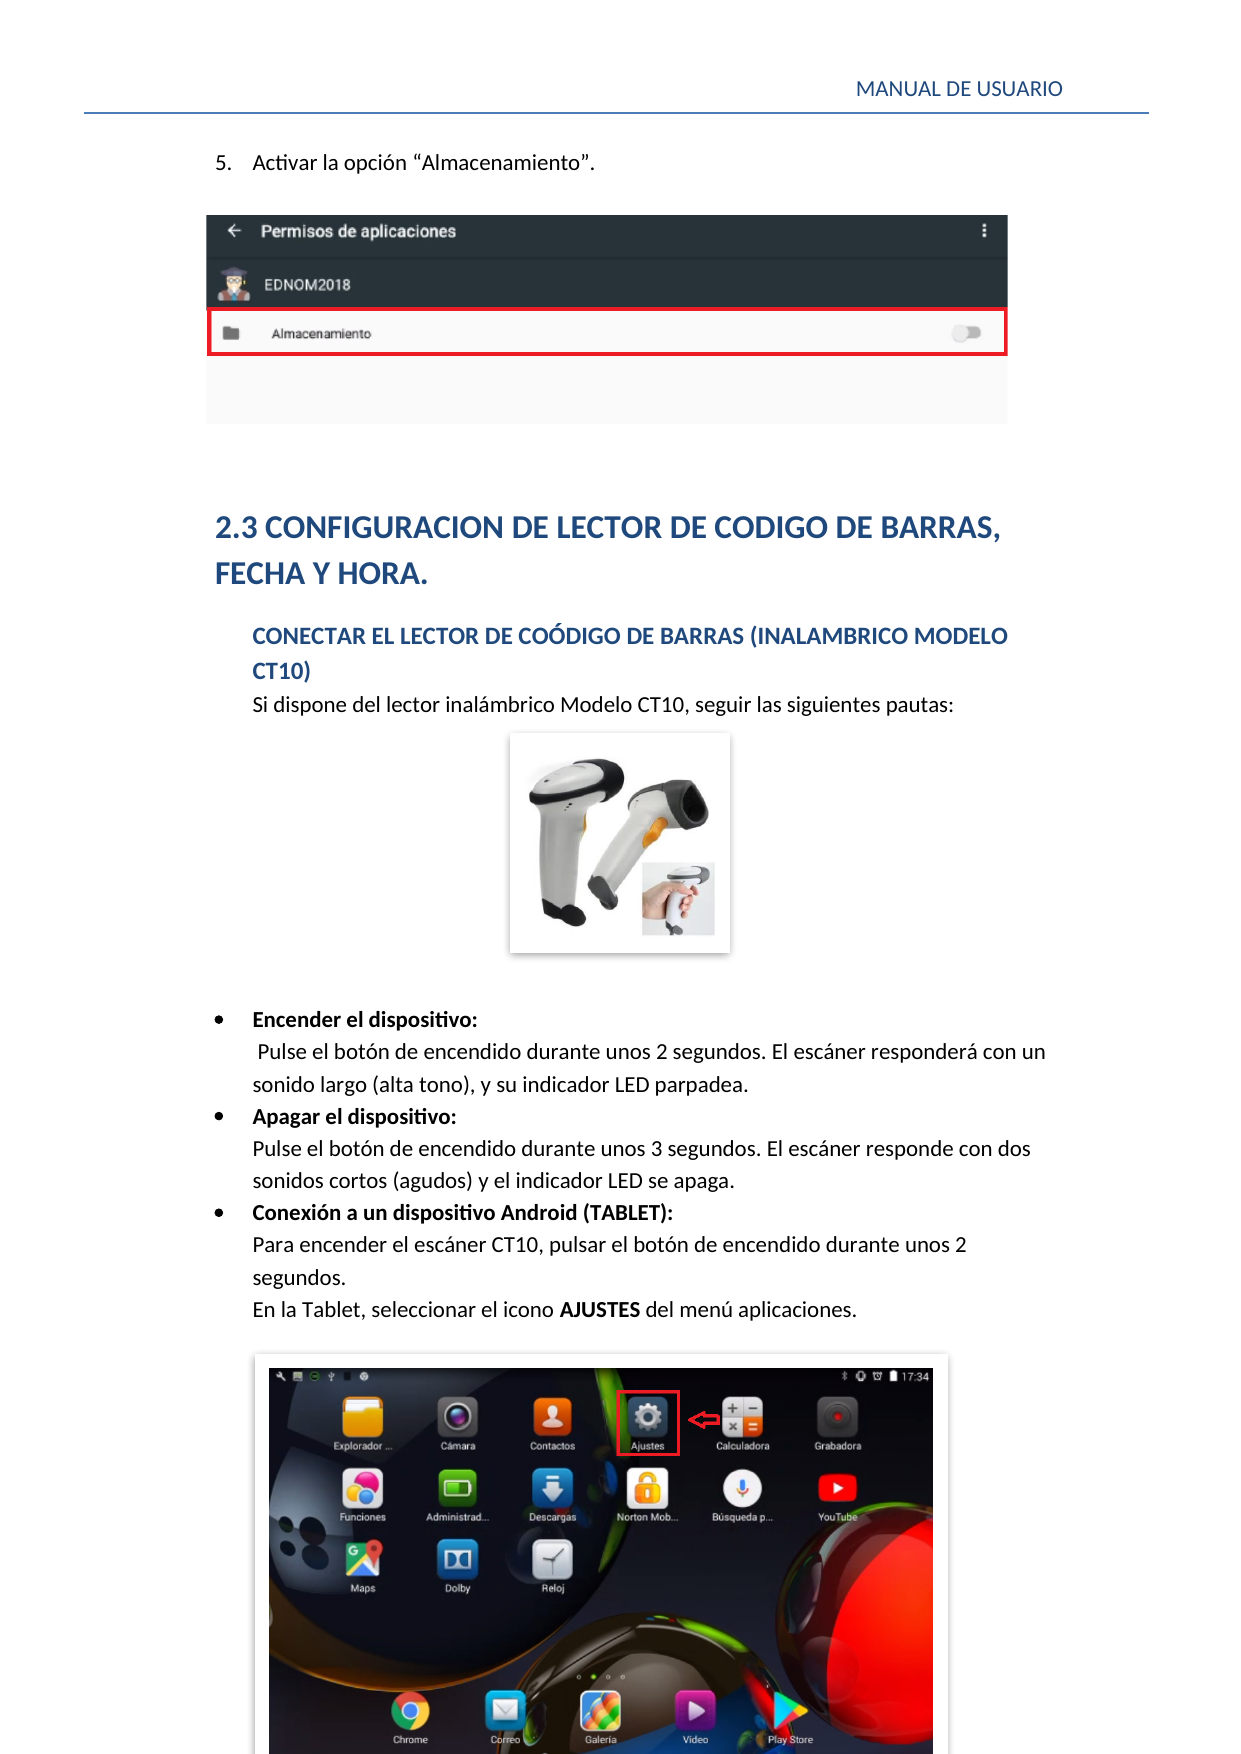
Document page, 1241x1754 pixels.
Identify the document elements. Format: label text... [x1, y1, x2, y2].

picture [269, 1368, 933, 1754]
list Encender el dispositivo: [215, 1005, 1063, 1033]
list Pulse el botón de encendido durante unos 3 segundos. El escáner responde con dos sonidos cortos (agudos) y el indicador LED se apaga. [252, 1134, 1063, 1194]
text 2.3 CONFIGURACION DE LECTOR DE CODIGO DE BARRAS, FECHA Y HORA. [215, 506, 1063, 593]
list Apagar el dispositivo: [215, 1102, 1063, 1130]
picture [206, 215, 1008, 424]
list En la Tablet, seleccionar el icono AJUSTES del menú aplicaciones. [252, 1295, 1063, 1323]
list Si dispone del lector inalámbrico Modelo CT10, seguir las siguientes pautas: [252, 690, 1063, 718]
list Conexión a un dispositivo Android (TABLET): [215, 1198, 1063, 1226]
picture [525, 748, 715, 938]
list CONECTAR EL LECTOR DE COÓDIGO DE BARRAS (INALAMBRICO MODELO CT10) [252, 620, 1063, 686]
list Pulse el botón de encendido durante unos 2 segundos. El escáner responderá con un sonido largo (alta tono), y su indicador LED parpadea. [252, 1037, 1063, 1098]
list Para encender el escáner CT10, pulsar el botón de encendido durante unos 2 segundos. [252, 1231, 1063, 1291]
list Activar la opción “Almacenamiento”. [215, 148, 1063, 176]
